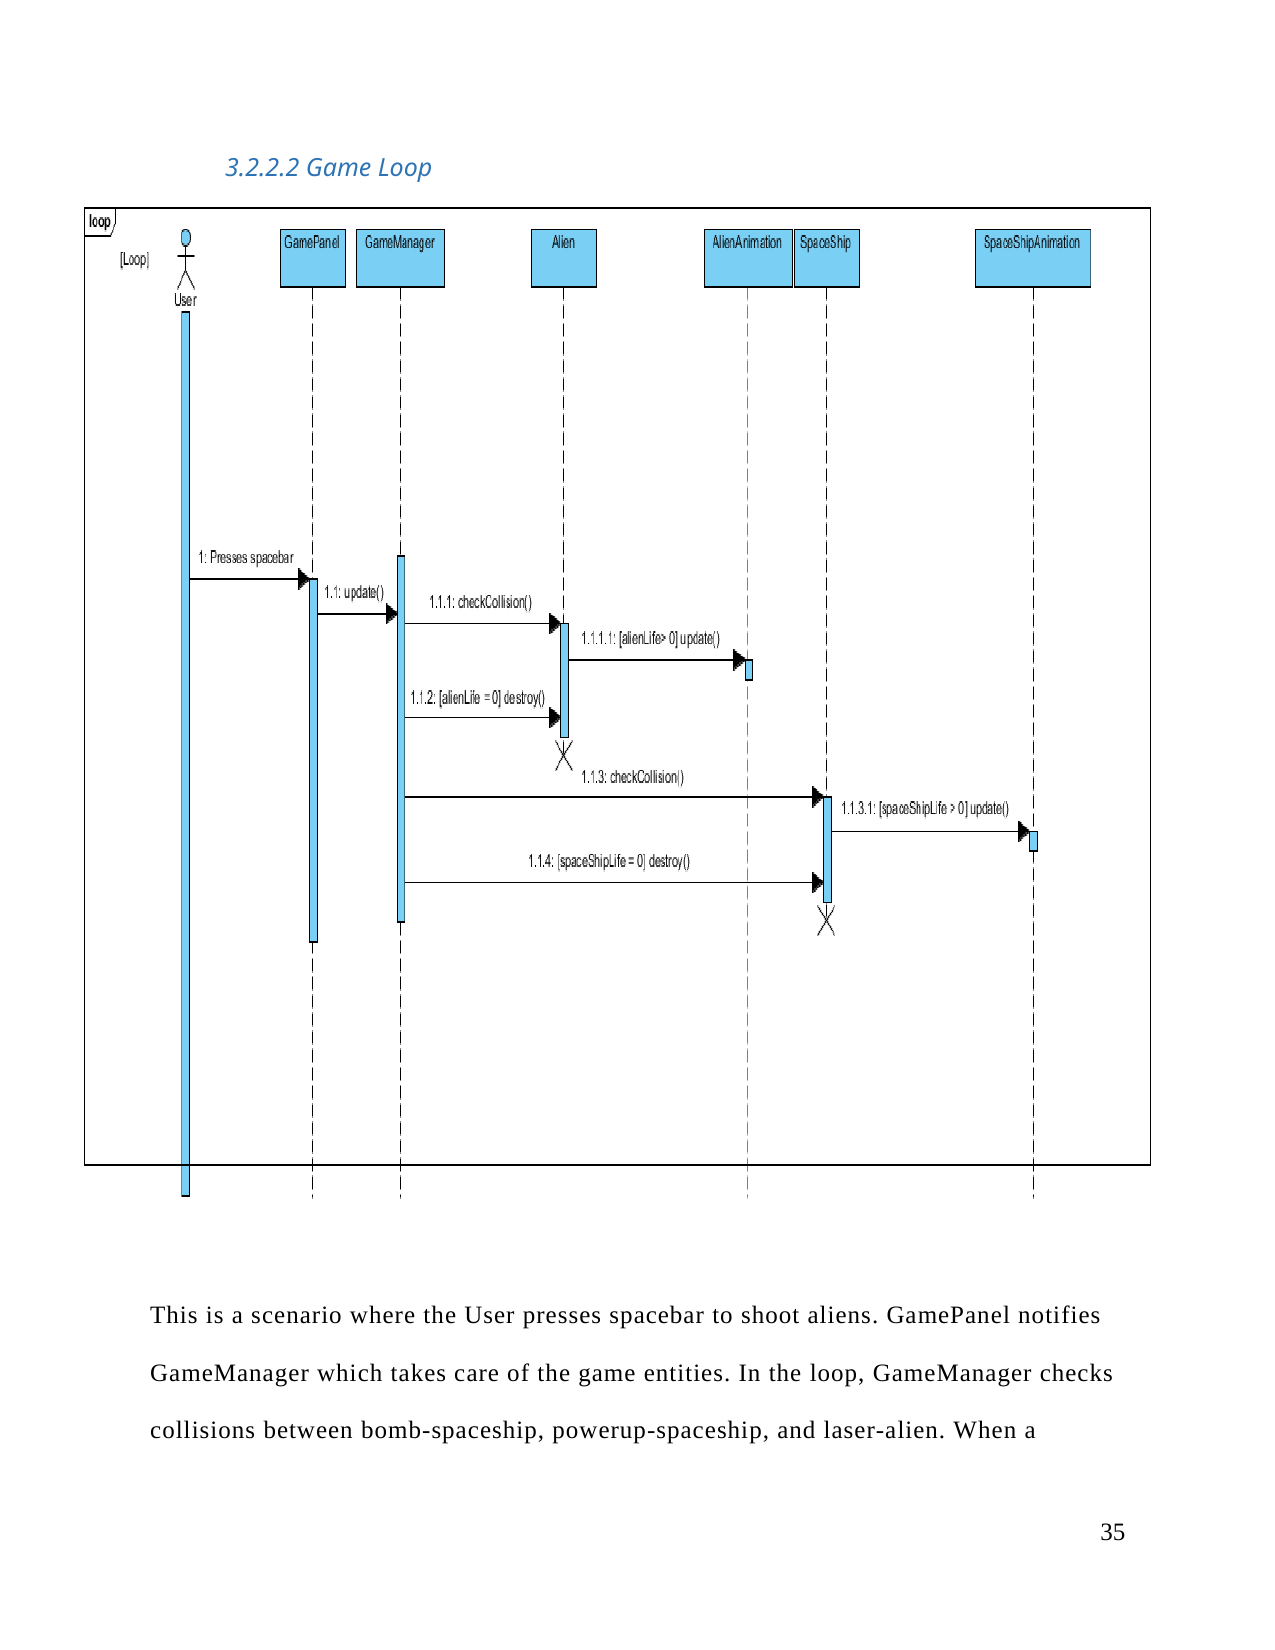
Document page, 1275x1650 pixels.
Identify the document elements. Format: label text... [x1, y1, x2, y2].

subtitle 3.2.2.2 Game Loop [150, 150, 1125, 184]
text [150, 1301, 1125, 1444]
picture [79, 201, 1173, 1202]
